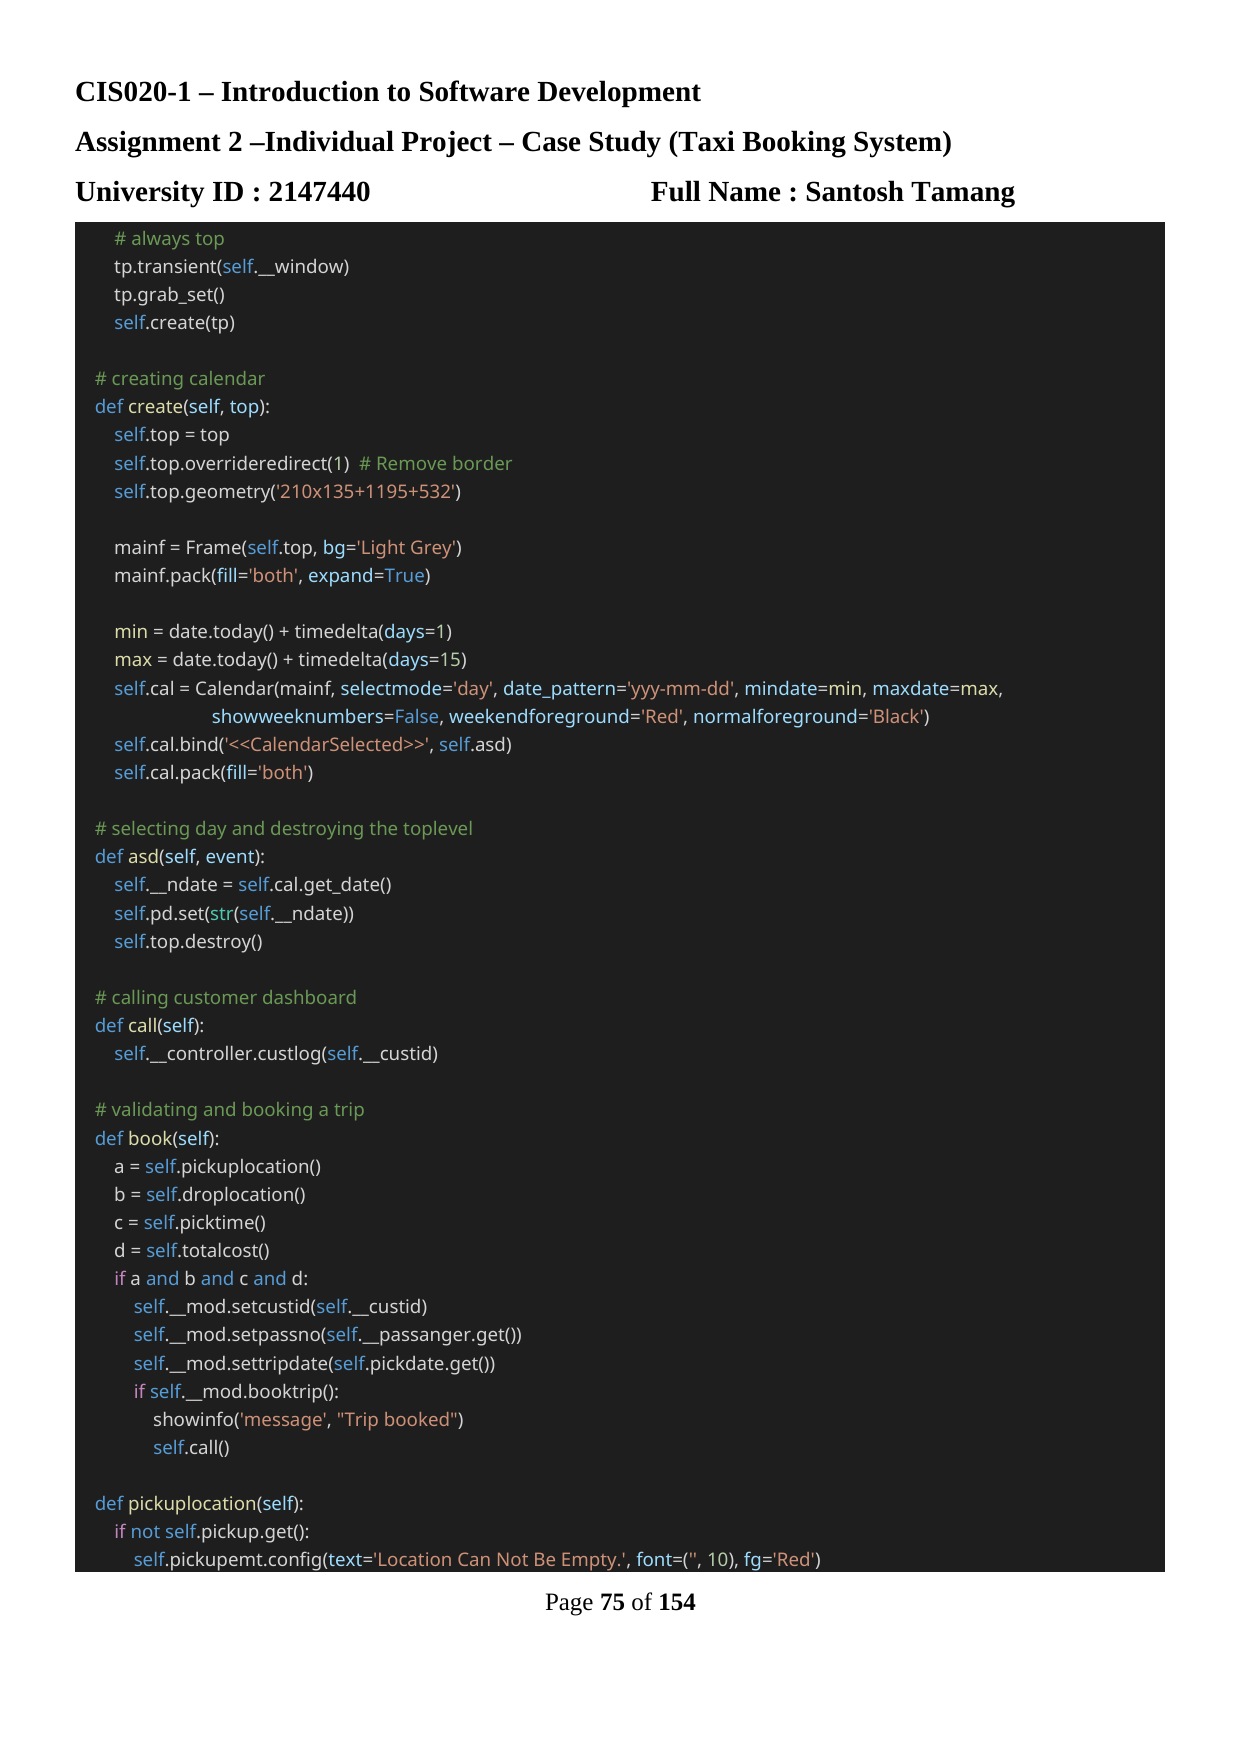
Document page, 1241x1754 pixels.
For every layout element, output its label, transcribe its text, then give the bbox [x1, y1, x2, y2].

text self.top = top [75, 419, 1165, 447]
text self.__ndate = self.cal.get_date() [75, 869, 1165, 897]
text def asd(self, event): [75, 841, 1165, 869]
text showweeknumbers=False, weekendforeground='Red', normalforeground='Black') [75, 700, 1165, 728]
text self.call() [75, 1432, 1165, 1460]
text self.create(tp) [75, 307, 1165, 335]
text self.__controller.custlog(self.__custid) [75, 1038, 1165, 1066]
text self.pd.set(str(self.__ndate)) [75, 897, 1165, 925]
text tp.grab_set() [75, 278, 1165, 307]
text self.top.overrideredirect(1) # Remove border [75, 447, 1165, 475]
text max = date.today() + timedelta(days=15) [75, 644, 1165, 672]
text tp.transient(self.__window) [75, 250, 1165, 278]
text if a and b and c and d: [75, 1263, 1165, 1291]
text self.__mod.setcustid(self.__custid) [75, 1291, 1165, 1319]
text def call(self): [75, 1010, 1165, 1038]
text def create(self, top): [75, 391, 1165, 419]
text # always top [75, 222, 1165, 250]
text # validating and booking a trip [75, 1094, 1165, 1122]
text showinfo('message', "Trip booked") [75, 1403, 1165, 1432]
text # selecting day and destroying the toplevel [75, 813, 1165, 841]
text self.cal.pack(fill='both') [75, 757, 1165, 785]
text if not self.pickup.get(): [75, 1516, 1165, 1544]
text mainf = Frame(self.top, bg='Light Grey') [75, 532, 1165, 560]
text # calling customer dashboard [75, 982, 1165, 1010]
text self.top.destroy() [75, 925, 1165, 953]
text if self.__mod.booktrip(): [75, 1375, 1165, 1403]
text self.cal.bind('<<CalendarSelected>>', self.asd) [75, 728, 1165, 757]
text c = self.picktime() [75, 1207, 1165, 1235]
text self.pickupemt.config(text='Location Can Not Be Empty.', font=('', 10), fg='Red') [75, 1544, 1165, 1572]
text def pickuplocation(self): [75, 1488, 1165, 1516]
text mainf.pack(fill='both', expand=True) [75, 560, 1165, 588]
text a = self.pickuplocation() [75, 1150, 1165, 1178]
text min = date.today() + timedelta(days=1) [75, 616, 1165, 644]
text def book(self): [75, 1122, 1165, 1150]
text # creating calendar [75, 363, 1165, 391]
text d = self.totalcost() [75, 1235, 1165, 1263]
text b = self.droplocation() [75, 1178, 1165, 1207]
text self.cal = Calendar(mainf, selectmode='day', date_pattern='yyy-mm-dd', mindate=min, maxdate=max, [75, 672, 1165, 700]
text self.__mod.settripdate(self.pickdate.get()) [75, 1347, 1165, 1375]
text self.__mod.setpassno(self.__passanger.get()) [75, 1319, 1165, 1347]
text self.top.geometry('210x135+1195+532') [75, 475, 1165, 503]
